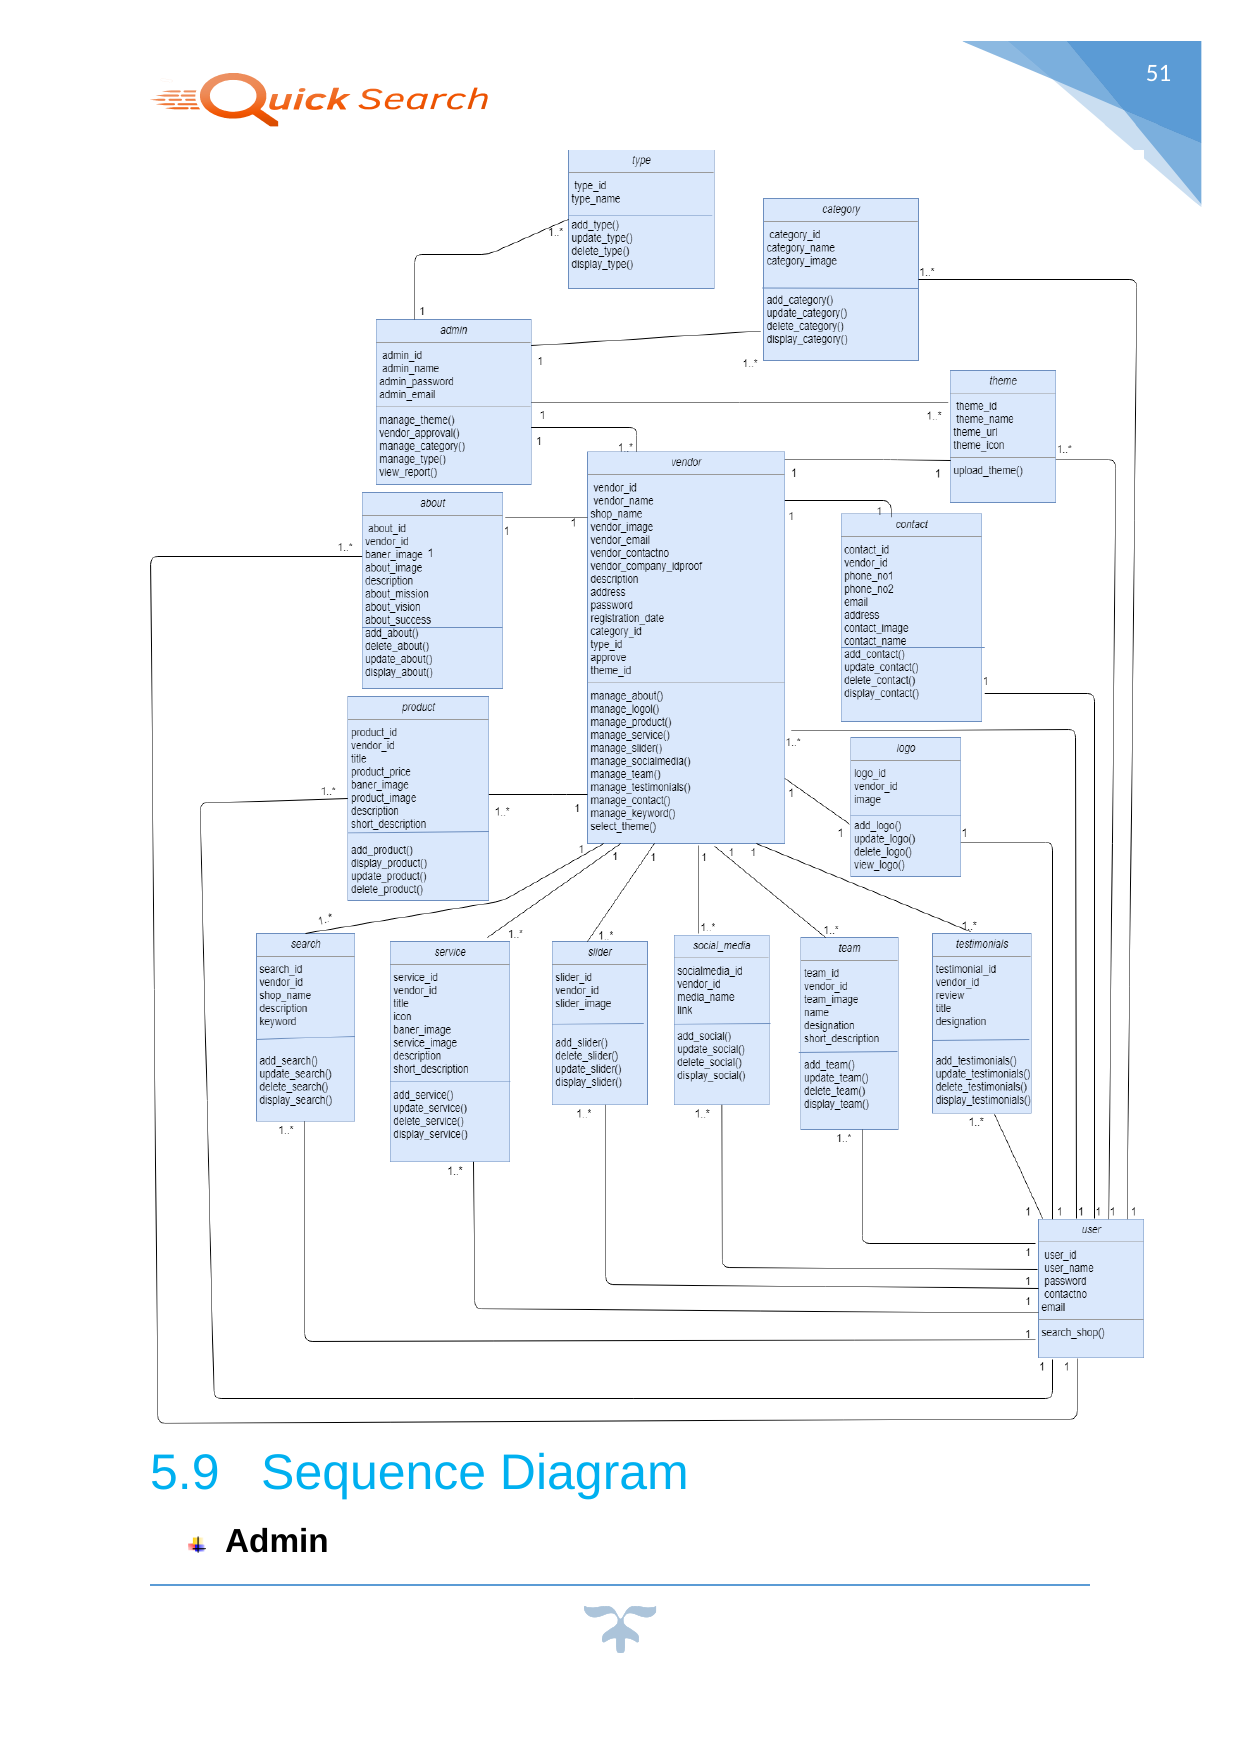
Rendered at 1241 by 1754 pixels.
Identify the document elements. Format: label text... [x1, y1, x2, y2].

list Admin [187, 1521, 1090, 1559]
picture [150, 41, 1202, 1424]
picture [150, 73, 488, 130]
text 5.9 Sequence Diagram [150, 1442, 1090, 1500]
picture [188, 1535, 206, 1553]
